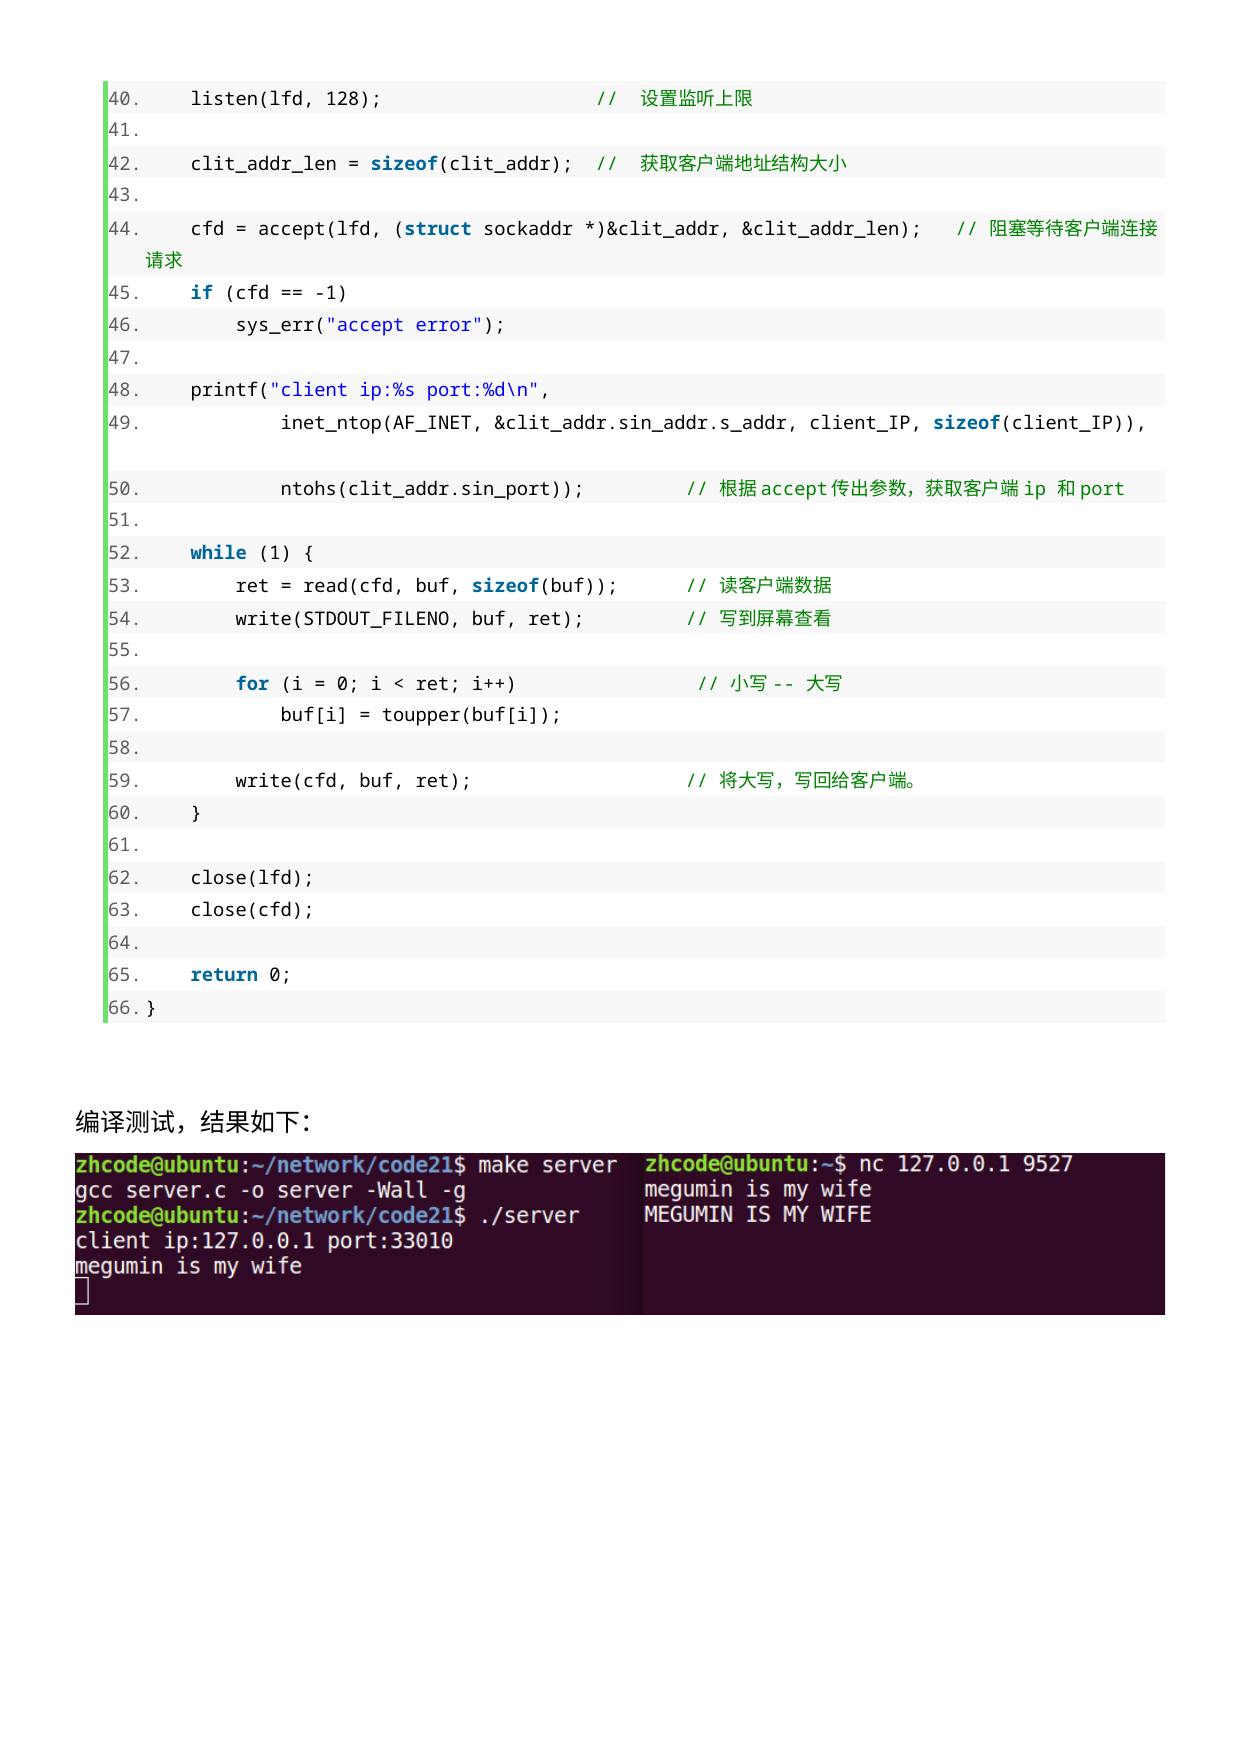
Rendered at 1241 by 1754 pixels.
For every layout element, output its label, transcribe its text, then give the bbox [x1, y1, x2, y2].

list cfd = accept(lfd, (struct sockaddr *)&clit_addr, &clit_addr_len); // 阻塞等待客户端连接请求 [108, 211, 1165, 276]
list while (1) { [108, 536, 1165, 568]
list write(cfd, buf, ret); // 将大写，写回给客户端。 [108, 763, 1165, 796]
text 编译测试，结果如下： [75, 1088, 1165, 1153]
list ntohs(clit_addr.sin_port)); // 根据accept传出参数，获取客户端 ip 和 port [108, 471, 1165, 503]
list buf[i] = toupper(buf[i]); [108, 698, 1165, 731]
list write(STDOUT_FILENO, buf, ret); // 写到屏幕查看 [108, 601, 1165, 633]
list for (i = 0; i < ret; i++) // 小写 -- 大写 [108, 666, 1165, 698]
list return 0; [108, 958, 1165, 991]
list ret = read(cfd, buf, sizeof(buf)); // 读客户端数据 [108, 568, 1165, 601]
list inet_ntop(AF_INET, &clit_addr.sin_addr.s_addr, client_IP, sizeof(client_IP)), [108, 406, 1165, 471]
list close(cfd); [108, 893, 1165, 926]
list close(lfd); [108, 861, 1165, 893]
list if (cfd == -1) [108, 276, 1165, 308]
list printf("client ip:%s port:%d\n", [108, 373, 1165, 406]
list } [108, 991, 1165, 1023]
list sys_err("accept error"); [108, 308, 1165, 341]
picture [75, 1153, 1166, 1315]
list } [108, 796, 1165, 828]
list listen(lfd, 128); // 设置监听上限 [108, 81, 1165, 113]
list clit_addr_len = sizeof(clit_addr); // 获取客户端地址结构大小 [108, 146, 1165, 178]
